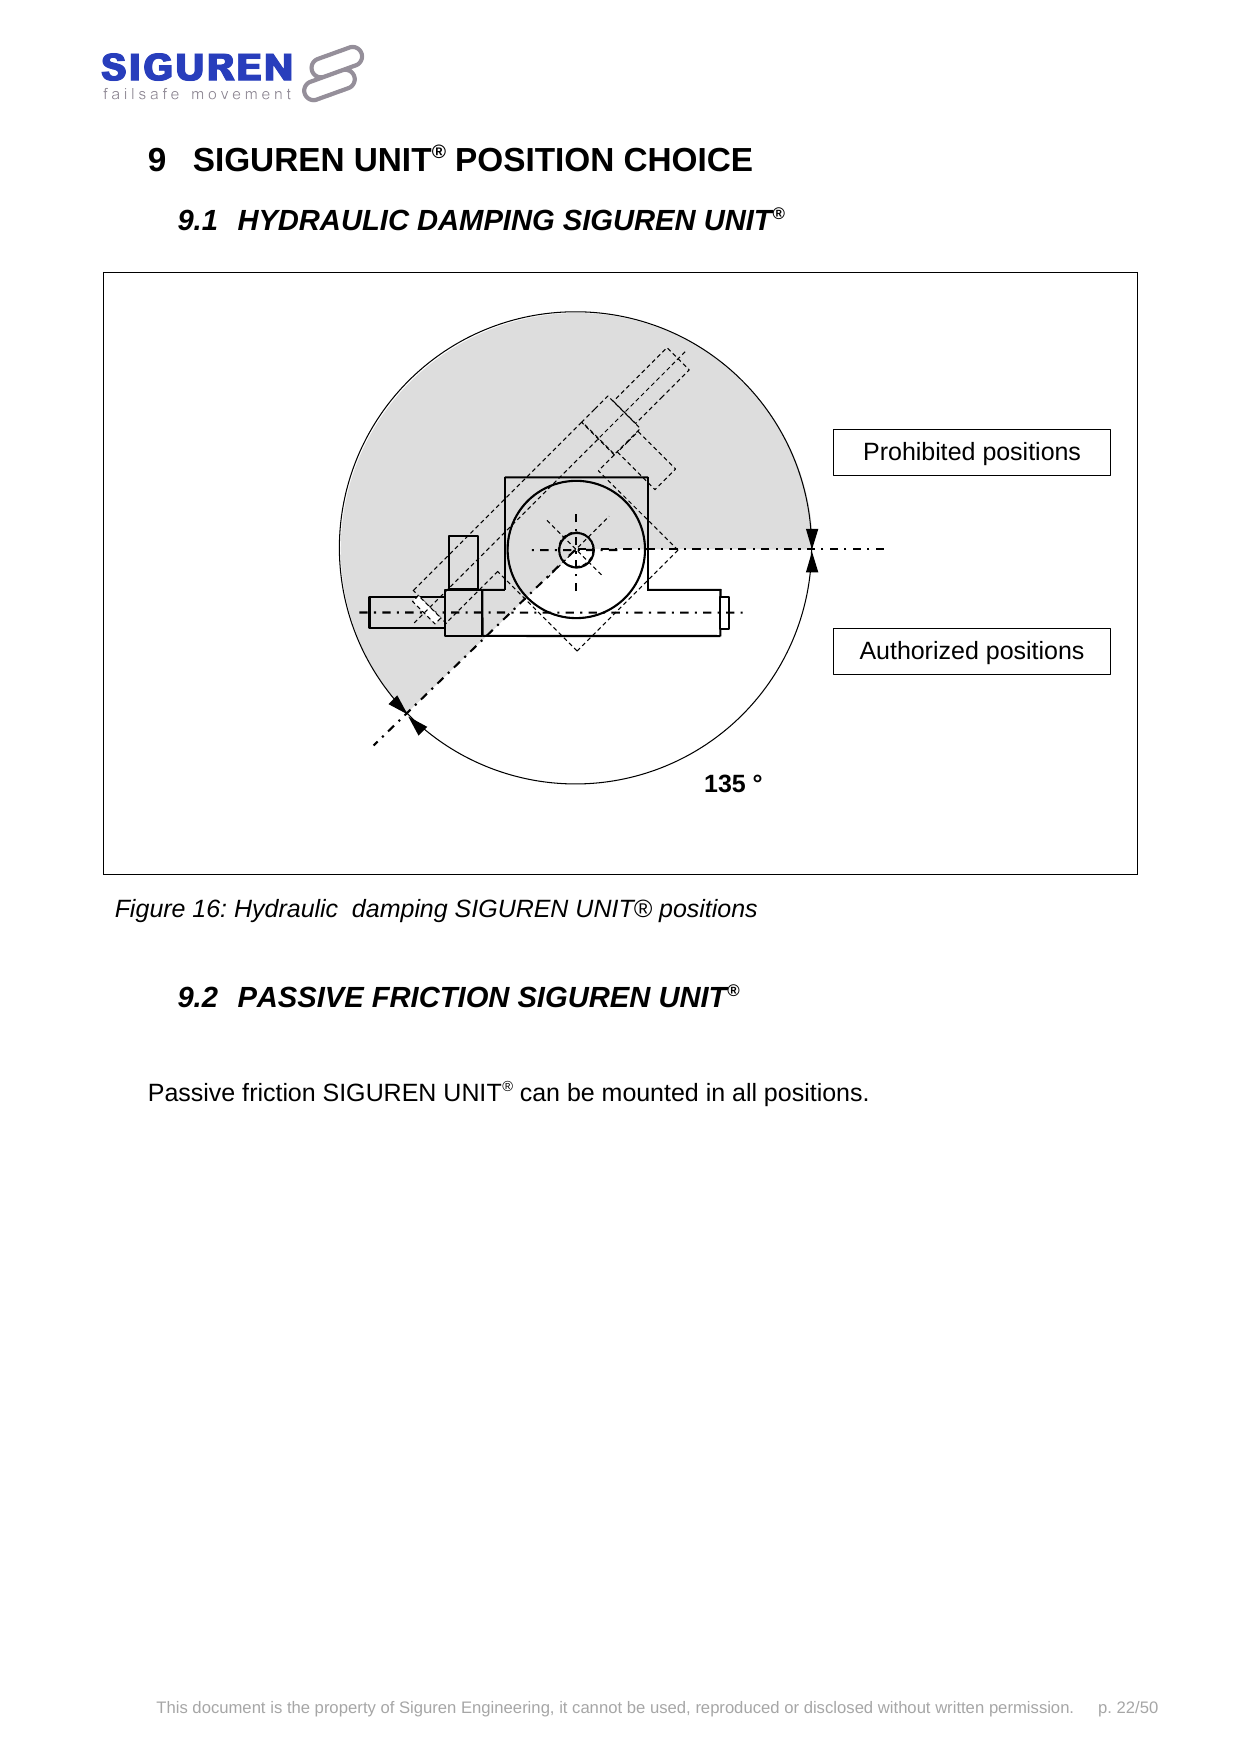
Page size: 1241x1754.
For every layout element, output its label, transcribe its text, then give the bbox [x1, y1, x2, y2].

subtitle PASSIVE FRICTION SIGUREN UNIT® [177, 980, 1167, 1014]
text Passive friction SIGUREN UNIT® can be mounted in all positions. [148, 1078, 1167, 1106]
picture [100, 44, 365, 108]
table_cell Figure 16: Hydraulic damping SIGUREN UNIT® positions [103, 875, 1137, 929]
subtitle SIGUREN UNIT® POSITION CHOICE [148, 140, 1167, 178]
subtitle HYDRAULIC DAMPING SIGUREN UNIT® [177, 203, 1167, 237]
table_header [104, 273, 1137, 874]
